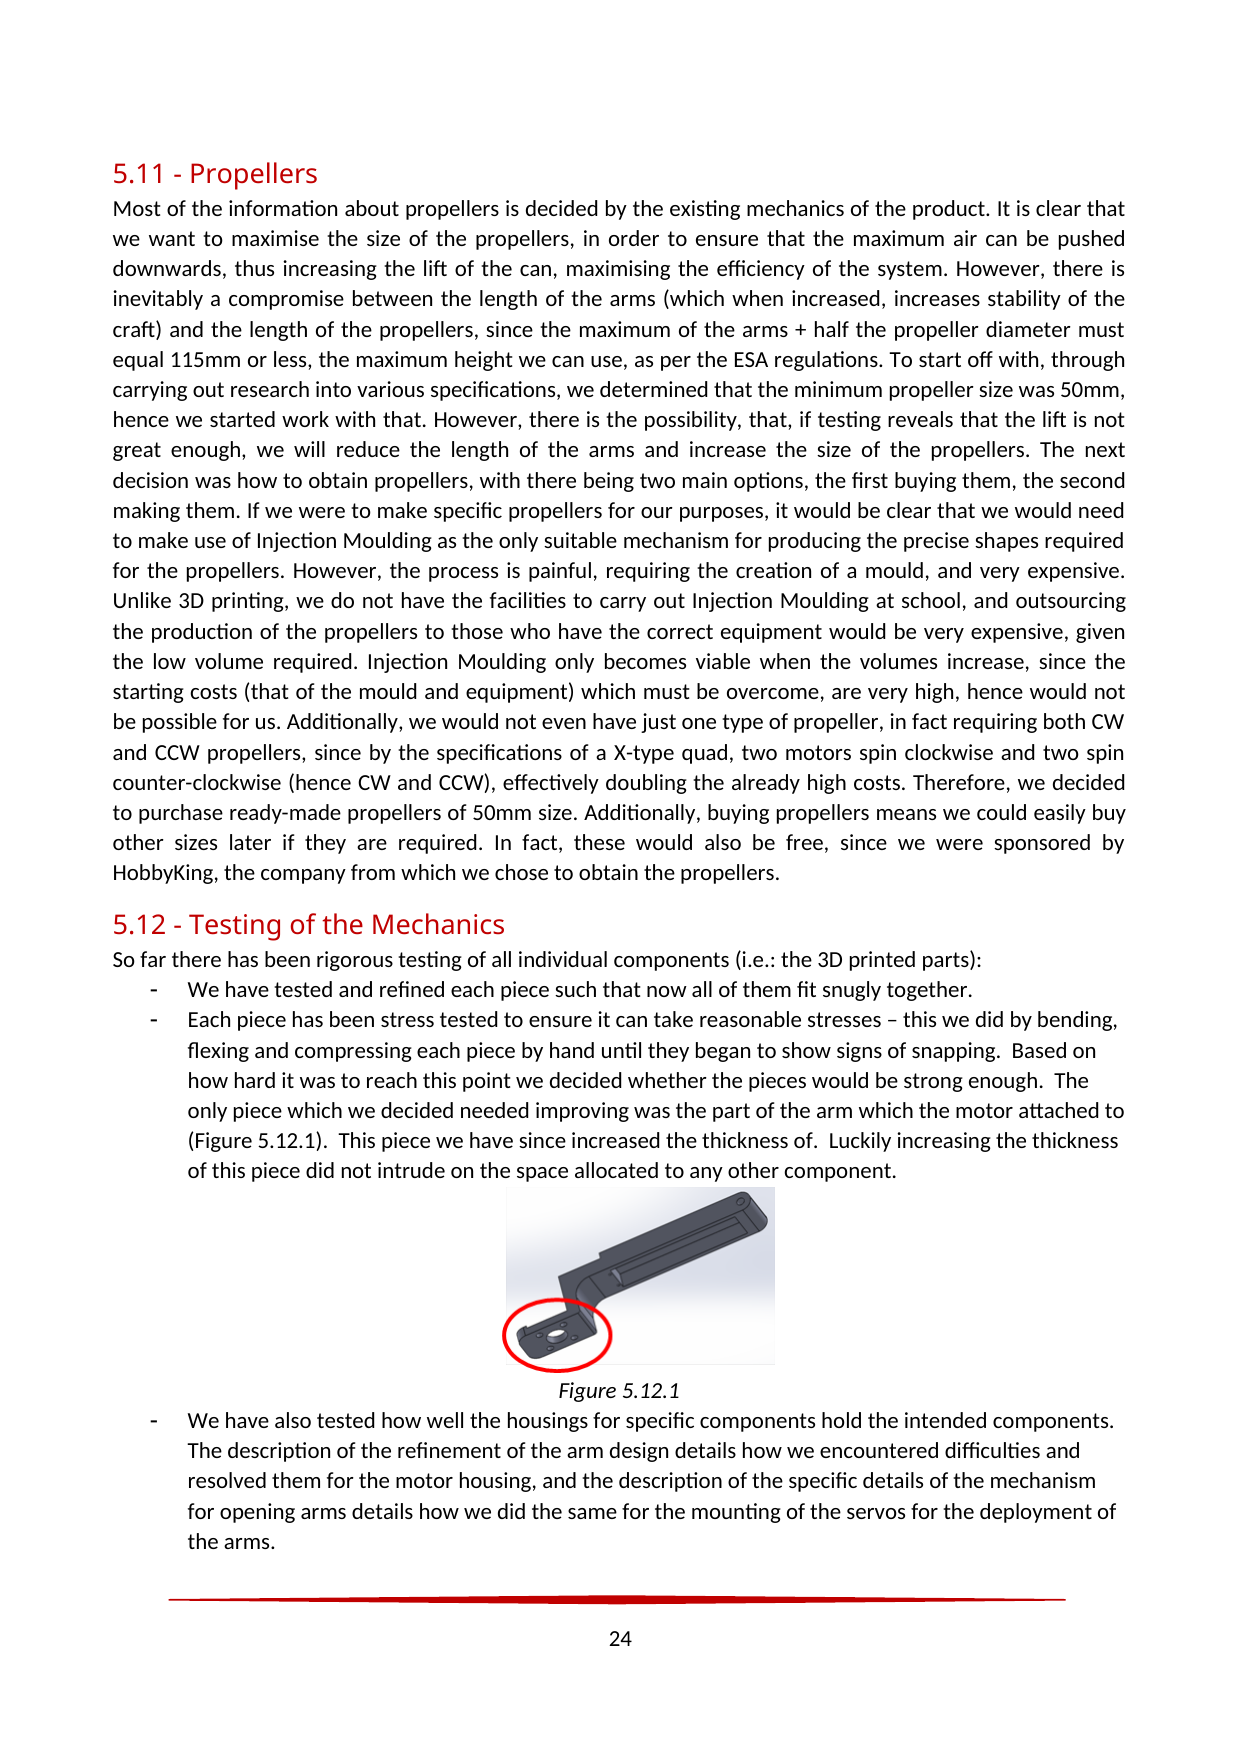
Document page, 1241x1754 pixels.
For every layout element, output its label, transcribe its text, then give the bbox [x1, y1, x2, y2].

subtitle 5.11 - Propellers [112, 154, 1128, 191]
list We have also tested how well the housings for specific components hold the intended components. The description of the refinement of the arm design details how we encountered difficulties and resolved them for the motor housing, and the description of the specific details of the mechanism for opening arms details how we did the same for the mounting of the servos for the deployment of the arms. [150, 1406, 1128, 1555]
subtitle 5.12 - Testing of the Mechanics [112, 905, 1128, 942]
list Each piece has been stress tested to ensure it can take reasonable stresses – this we did by bending, flexing and compressing each piece by hand until they began to show signs of snapping. Based on how hard it was to reach this point we decided whether the pieces would be strong enough. The only piece which we decided needed improving was the part of the arm which the motor attached to (Figure 5.12.1). This piece we have since increased the thickness of. Luckily increasing the thickness of this piece did not intrude on the space allocated to any other component. [150, 1006, 1128, 1185]
text Most of the information about propellers is decided by the existing mechanics of the product. It is clear that we want to maximise the size of the propellers, in order to ensure that the maximum air can be pushed downwards, thus increasing the lift of the can, maximising the efficiency of the system. However, there is inevitably a compromise between the length of the arms (which when increased, increases stability of the craft) and the length of the propellers, since the maximum of the arms + half the propeller diameter must equal 115mm or less, the maximum height we can use, as per the ESA regulations. To start off with, through carrying out research into various specifications, we determined that the minimum propeller size was 50mm, hence we started work with that. However, there is the possibility, that, if testing reveals that the lift is not great enough, we will reduce the length of the arms and increase the size of the propellers. The next decision was how to obtain propellers, with there being two main options, the first buying them, the second making them. If we were to make specific propellers for our purposes, it would be clear that we would need to make use of Injection Moulding as the only suitable mechanism for producing the precise shapes required for the propellers. However, the process is painful, requiring the creation of a mould, and very expensive. Unlike 3D printing, we do not have the facilities to carry out Injection Moulding at school, and outsourcing the production of the propellers to those who have the correct equipment would be very expensive, given the low volume required. Injection Moulding only becomes viable when the volumes increase, since the starting costs (that of the mould and equipment) which must be overcome, are very high, hence would not be possible for us. Additionally, we would not even have just one type of propeller, in fact requiring both CW and CCW propellers, since by the specifications of a X-type quad, two motors spin clockwise and two spin counter-clockwise (hence CW and CCW), effectively doubling the already high costs. Therefore, we decided to purchase ready-made propellers of 50mm size. Additionally, buying propellers means we could easily buy other sizes later if they are required. In fact, these would also be free, since we were sponsored by HobbyKing, the company from which we chose to obtain the propellers. [112, 194, 1128, 887]
text Figure 5.12.1 [112, 1376, 1128, 1404]
picture [501, 1186, 776, 1374]
list We have tested and refined each piece such that now all of them fit snugly together. [150, 975, 1128, 1003]
text So far there has been rigorous testing of all individual components (i.e.: the 3D printed parts): [112, 945, 1128, 973]
